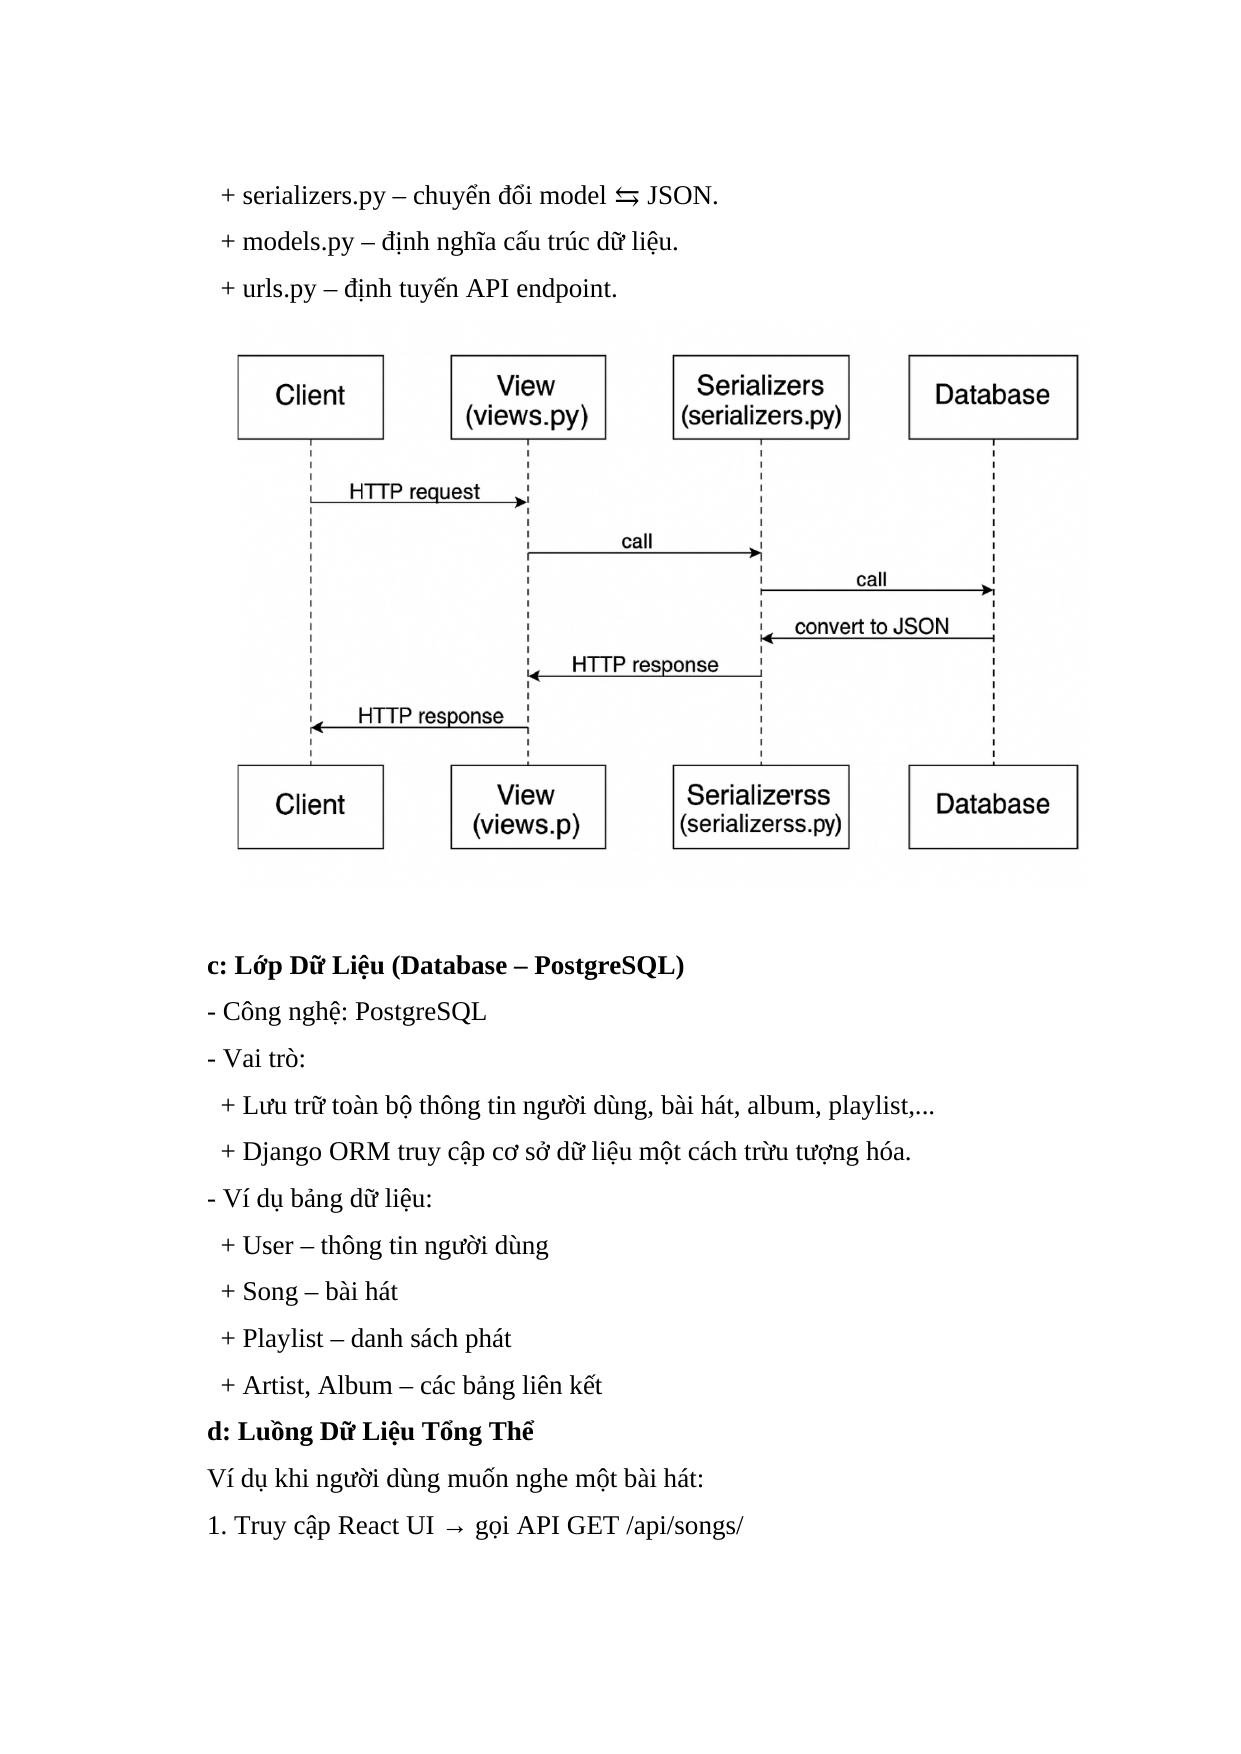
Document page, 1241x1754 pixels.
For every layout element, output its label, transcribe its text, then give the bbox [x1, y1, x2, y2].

text c: Lớp Dữ Liệu (Database – PostgreSQL) [207, 949, 1122, 980]
picture [237, 318, 1092, 889]
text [207, 177, 1122, 303]
text - Công nghệ: PostgreSQL - Vai trò: + Lưu trữ toàn bộ thông tin người dùng, bài hát, album, playlist,... + Django ORM truy cập cơ sở dữ liệu một cách trừu tượng hóa. - Ví dụ bảng dữ liệu: + User – thông tin người dùng + Song – bài hát + Playlist – danh sách phát + Artist, Album – các bảng liên kết [207, 995, 1122, 1400]
text d: Luồng Dữ Liệu Tổng Thể [207, 1415, 1122, 1447]
